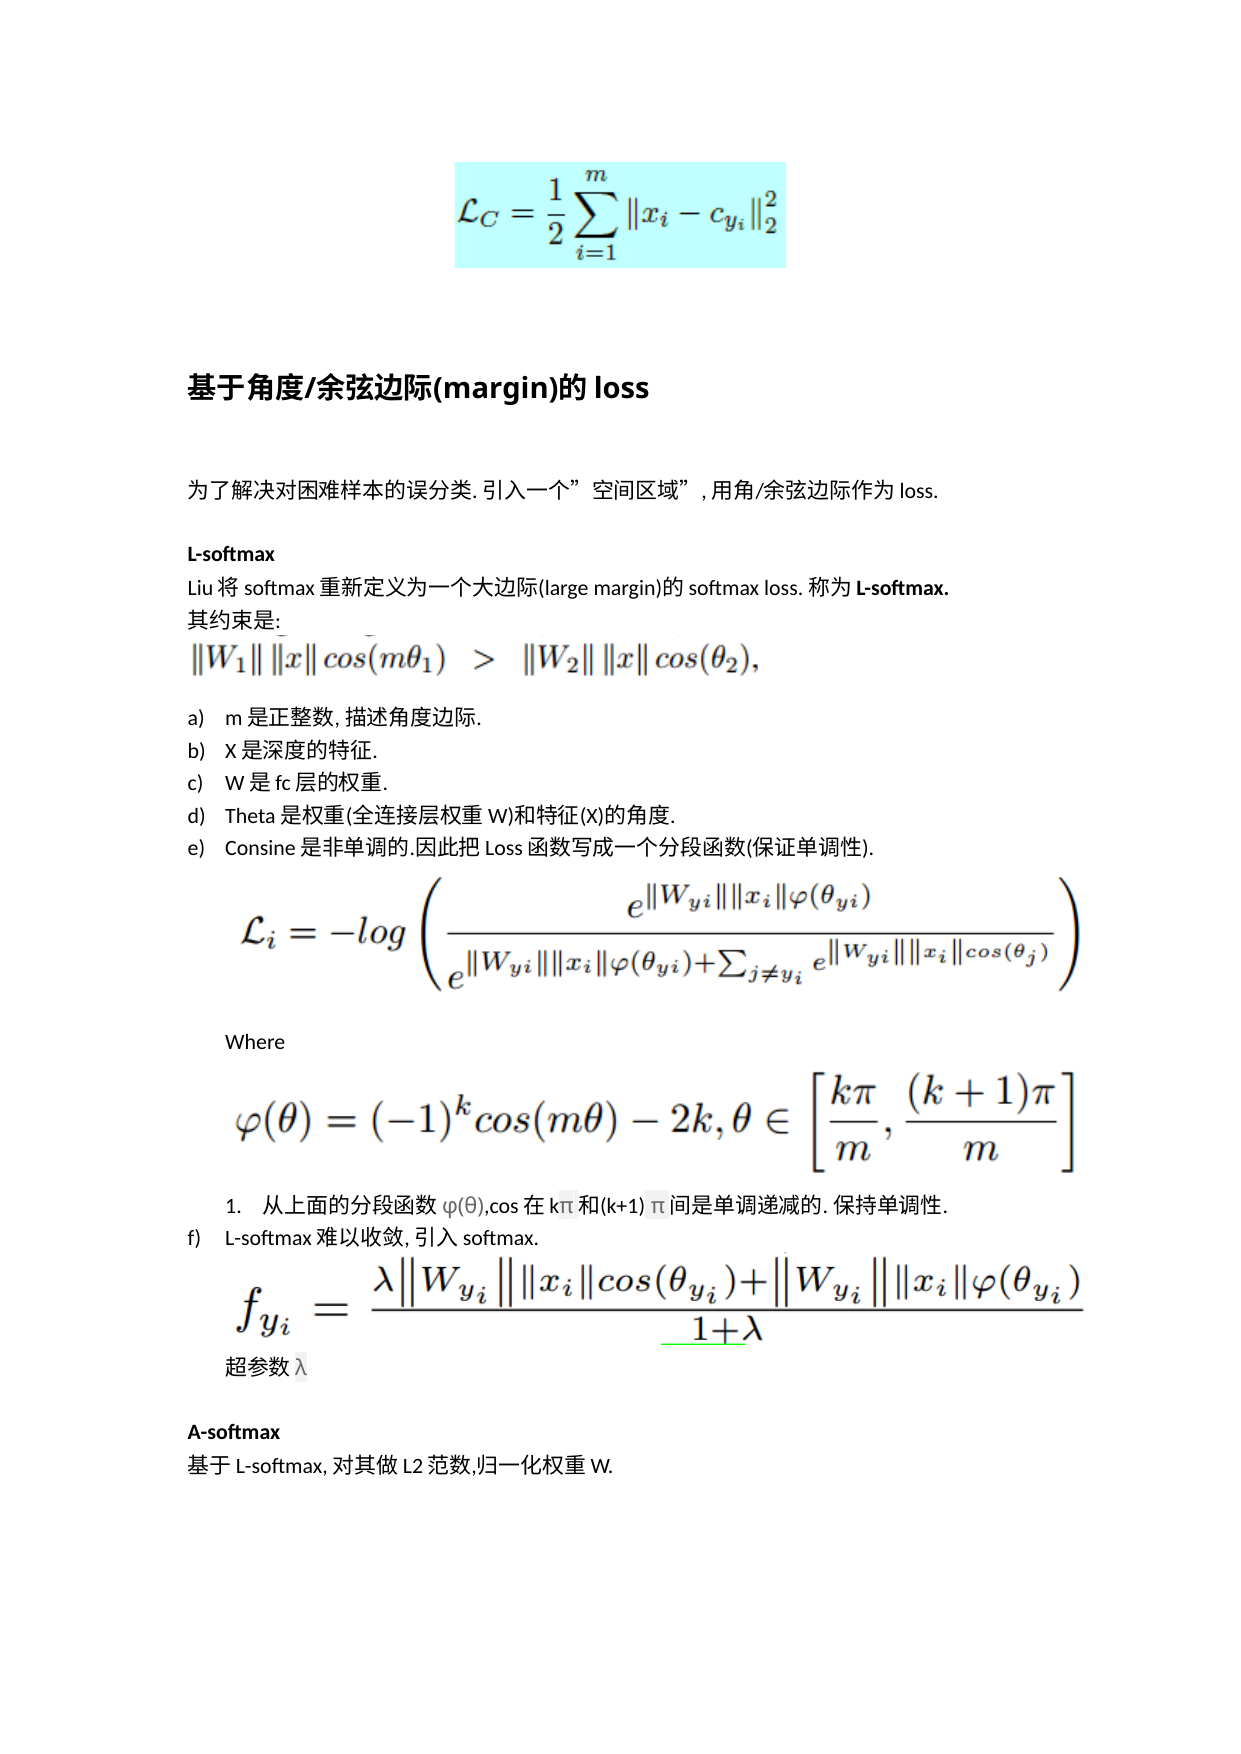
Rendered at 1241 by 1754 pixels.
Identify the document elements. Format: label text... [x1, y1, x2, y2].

list 从上面的分段函数φ(θ),cos在kπ和(k+1) π间是单调递减的. 保持单调性. [225, 1187, 1053, 1220]
list 超参数λ [225, 1350, 1053, 1382]
list X是深度的特征. [187, 732, 1053, 765]
text 其约束是: [187, 602, 1053, 635]
picture [225, 1057, 1091, 1187]
text A-softmax [187, 1415, 1053, 1447]
list Consine是非单调的.因此把Loss函数写成一个分段函数(保证单调性). [187, 830, 1053, 862]
picture [454, 162, 786, 268]
subtitle 基于角度/余弦边际(margin)的loss [187, 354, 1053, 419]
text 基于L-softmax, 对其做L2范数,归一化权重W. [187, 1447, 1053, 1480]
text L-softmax [187, 537, 1053, 570]
list Theta是权重(全连接层权重W)和特征(X)的角度. [187, 797, 1053, 830]
picture [187, 635, 758, 684]
list Where [225, 1025, 1053, 1057]
list m是正整数, 描述角度边际. [187, 700, 1053, 732]
text 为了解决对困难样本的误分类. 引入一个”空间区域”, 用角/余弦边际作为loss. [187, 472, 1053, 505]
picture [225, 1252, 1091, 1345]
list L-softmax 难以收敛, 引入softmax. [187, 1220, 1053, 1252]
picture [225, 862, 1091, 1010]
text Liu将softmax重新定义为一个大边际(large margin)的softmax loss. 称为L-softmax. [187, 570, 1053, 602]
list W是fc层的权重. [187, 765, 1053, 797]
